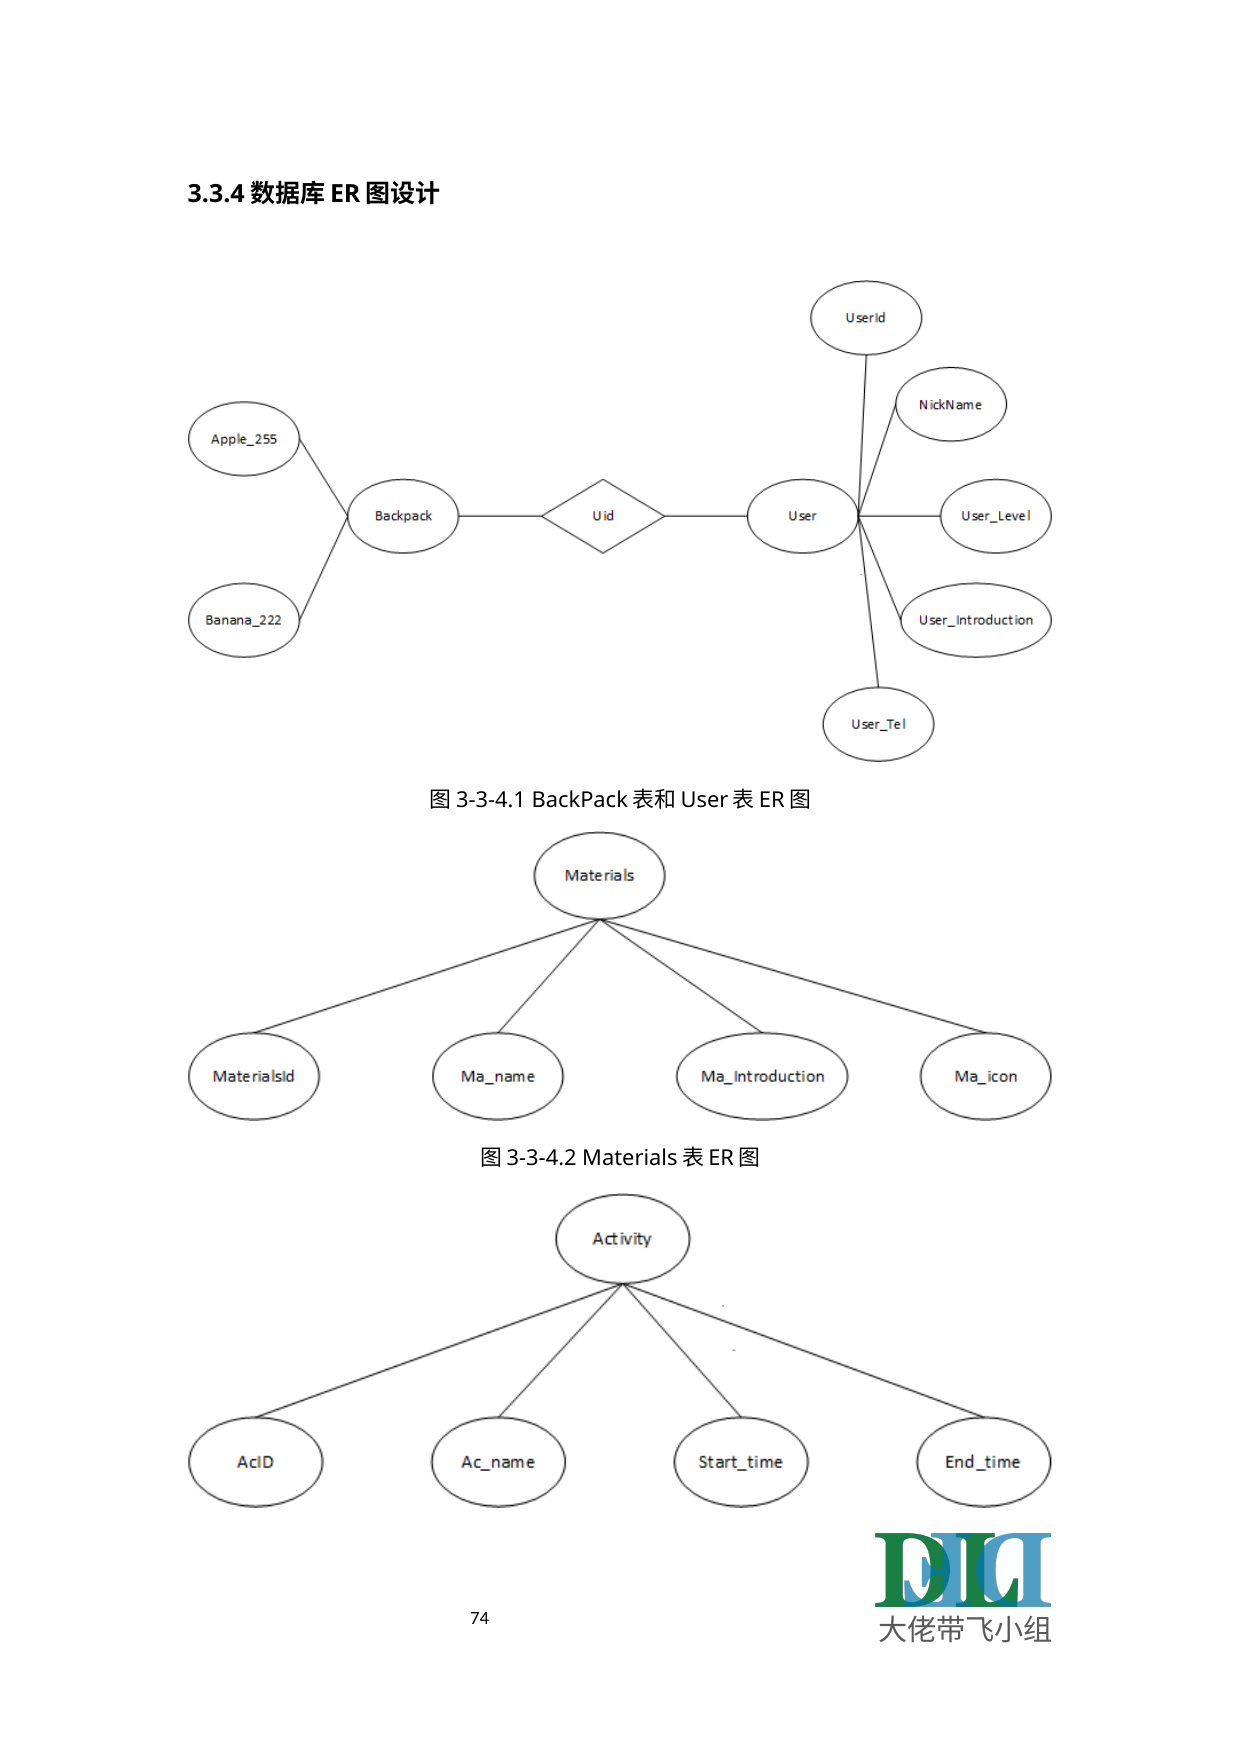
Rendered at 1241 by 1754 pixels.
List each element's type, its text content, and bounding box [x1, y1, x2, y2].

picture [873, 1533, 1053, 1607]
picture [187, 280, 1053, 762]
text 图3-3-4.1 BackPack表和User表ER图 [187, 782, 1053, 814]
subtitle 3.3.4数据库ER图设计 [187, 159, 1053, 224]
picture [187, 1193, 1053, 1508]
picture [187, 831, 1053, 1121]
text 图3-3-4.2 Materials表ER图 [187, 1139, 1053, 1172]
